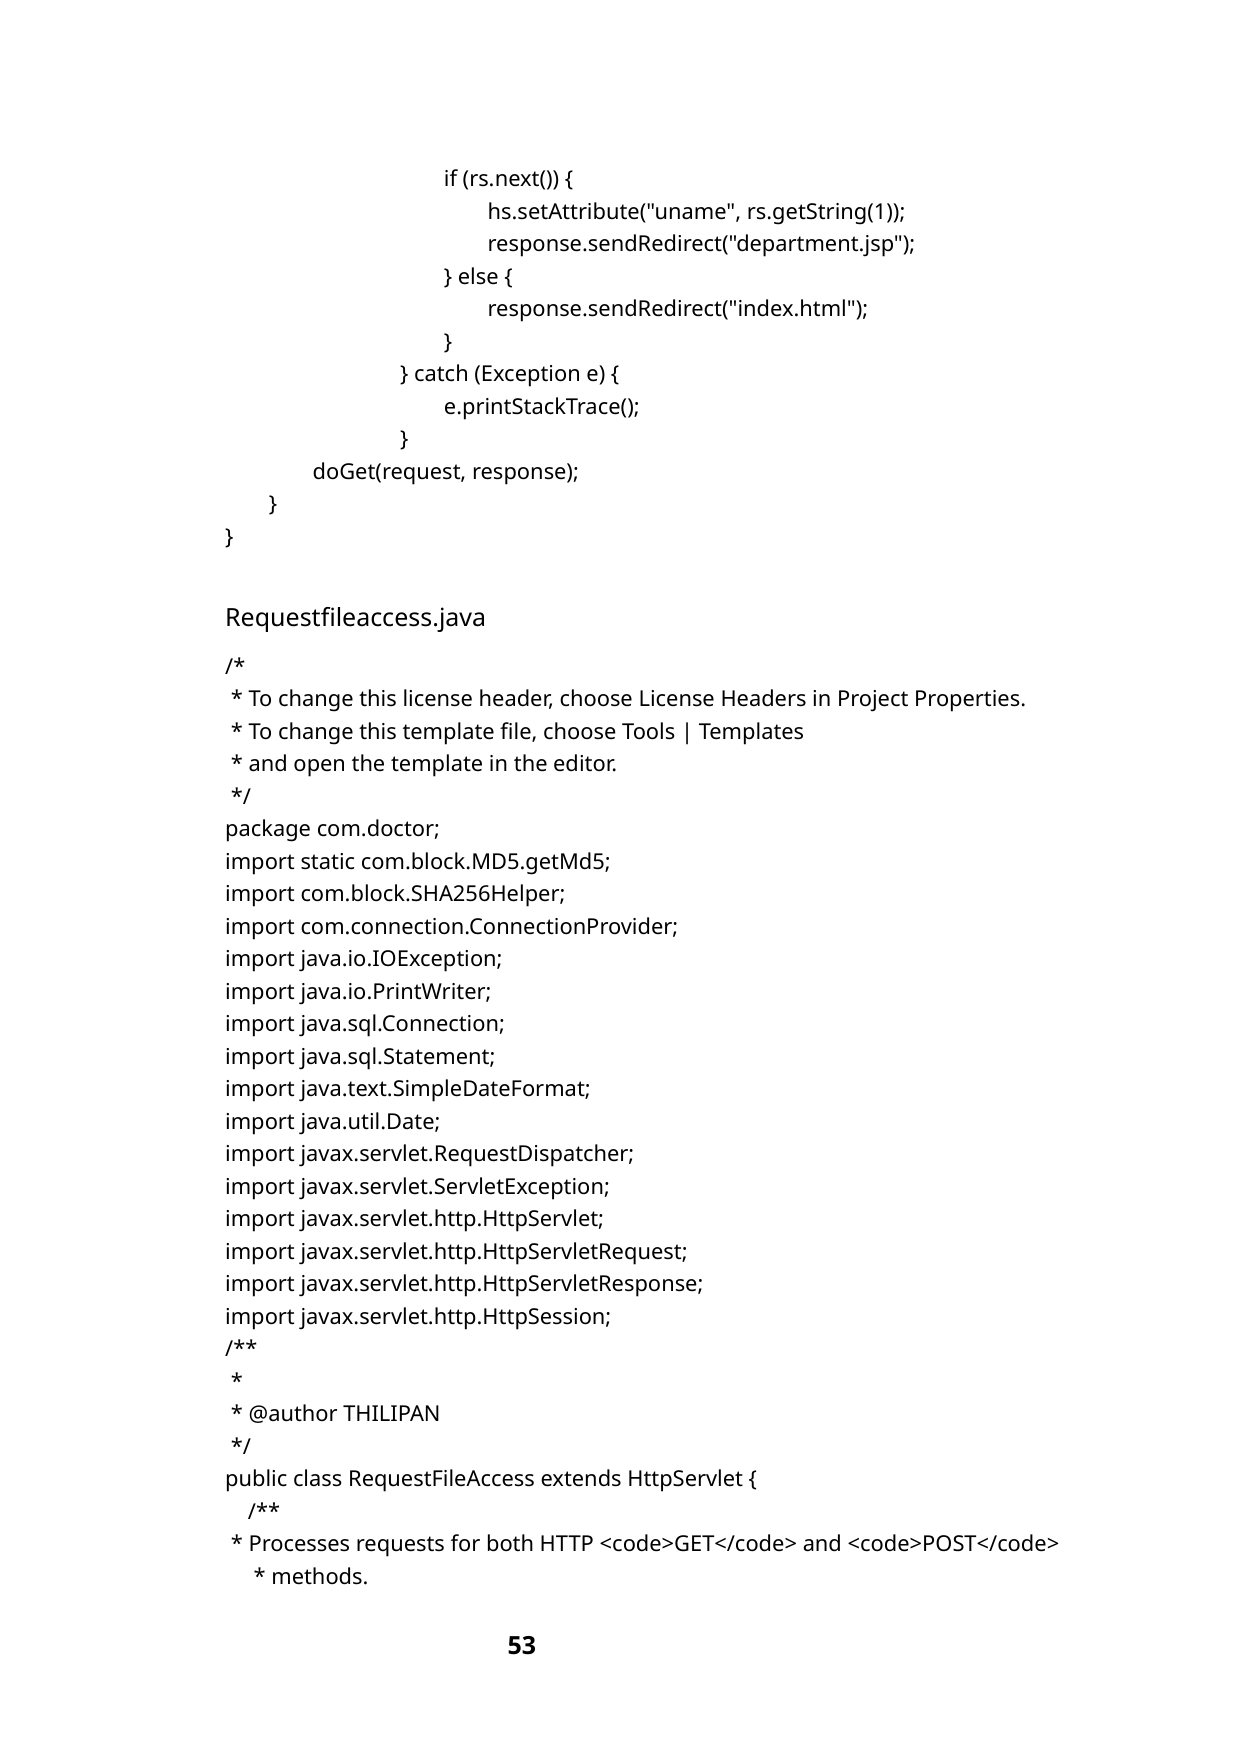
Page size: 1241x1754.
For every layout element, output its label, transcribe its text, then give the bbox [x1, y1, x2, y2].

text import javax.servlet.RequestDispatcher; [225, 1137, 1090, 1169]
text * Processes requests for both HTTP <code>GET</code> and <code>POST</code> [225, 1527, 1090, 1559]
text if (rs.next()) { [225, 162, 1090, 194]
text import static com.block.MD5.getMd5; [225, 844, 1090, 877]
text } [225, 487, 1090, 519]
text import java.sql.Statement; [225, 1039, 1090, 1072]
text Requestfileaccess.java [225, 584, 1090, 649]
text import java.sql.Connection; [225, 1007, 1090, 1039]
text } catch (Exception e) { [225, 357, 1090, 389]
text import javax.servlet.http.HttpServletResponse; [225, 1267, 1090, 1299]
text } [225, 519, 1090, 552]
text * methods. [225, 1559, 1090, 1592]
text /** [225, 1332, 1090, 1364]
text import java.io.IOException; [225, 942, 1090, 974]
text public class RequestFileAccess extends HttpServlet { [225, 1462, 1090, 1494]
text import com.block.SHA256Helper; [225, 877, 1090, 909]
text */ [225, 1429, 1090, 1462]
text * and open the template in the editor. [225, 747, 1090, 779]
text import javax.servlet.http.HttpServlet; [225, 1202, 1090, 1234]
text import java.io.PrintWriter; [225, 974, 1090, 1007]
text * To change this license header, choose License Headers in Project Properties. [225, 682, 1090, 714]
text response.sendRedirect("department.jsp"); [225, 227, 1090, 259]
text import java.util.Date; [225, 1104, 1090, 1137]
text * To change this template file, choose Tools | Templates [225, 714, 1090, 747]
text */ [225, 779, 1090, 812]
text package com.doctor; [225, 812, 1090, 844]
text } else { [225, 259, 1090, 292]
text import com.connection.ConnectionProvider; [225, 909, 1090, 942]
text response.sendRedirect("index.html"); [225, 292, 1090, 324]
text import javax.servlet.http.HttpServletRequest; [225, 1234, 1090, 1267]
text import javax.servlet.ServletException; [225, 1169, 1090, 1202]
text } [225, 324, 1090, 357]
text } [225, 422, 1090, 454]
text import javax.servlet.http.HttpSession; [225, 1299, 1090, 1332]
text e.printStackTrace(); [225, 389, 1090, 422]
text doGet(request, response); [225, 454, 1090, 487]
text /** [225, 1494, 1090, 1527]
text import java.text.SimpleDateFormat; [225, 1072, 1090, 1104]
text * [225, 1364, 1090, 1397]
text * @author THILIPAN [225, 1397, 1090, 1429]
text /* [225, 649, 1090, 682]
text hs.setAttribute("uname", rs.getString(1)); [225, 194, 1090, 227]
